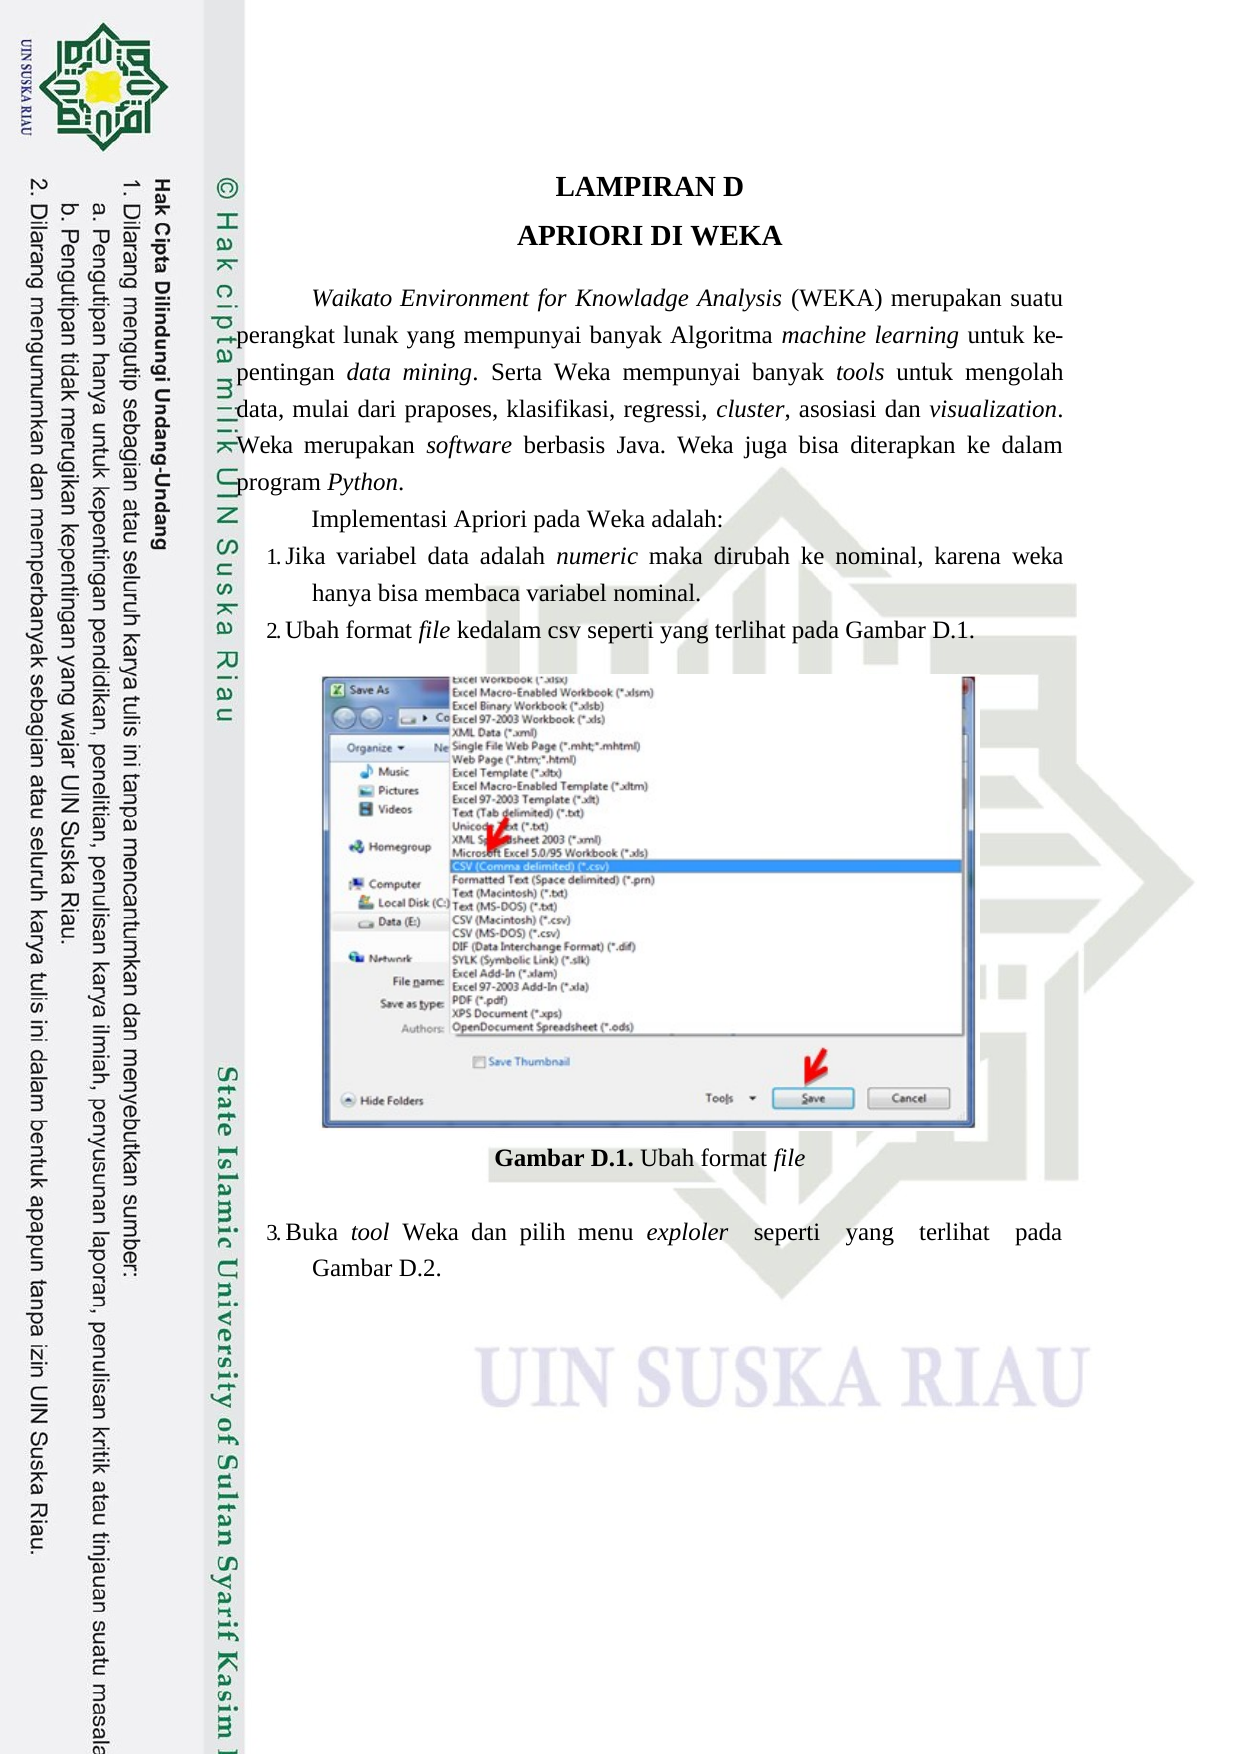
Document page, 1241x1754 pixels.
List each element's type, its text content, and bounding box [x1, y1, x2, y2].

list Ubah format file kedalam csv seperti yang terlihat pada Gambar D.1. [266, 615, 1240, 644]
list Jika variabel data adalah numeric maka dirubah ke nominal, karena weka hanya bisa membaca variabel nominal. [266, 541, 1063, 607]
text Gambar D.1. Ubah format file [235, 683, 1064, 1172]
subtitle LAMPIRAN D APRIORI DI WEKA [515, 169, 784, 251]
picture [0, 0, 1198, 1754]
text Waikato Environment for Knowladge Analysis (WEKA) merupakan suatu perangkat lunak yang mempunyai banyak Algoritma machine learning untuk ke- pentingan data mining. Serta Weka mempunyai banyak tools untuk mengolah data, mulai dari praposes, klasifikasi, regressi, cluster, asosiasi dan visualization. Weka merupakan software berbasis Java. Weka juga bisa diterapkan ke dalam program Python. [236, 283, 1063, 496]
text Implementasi Apriori pada Weka adalah: [311, 504, 1240, 533]
list Buka tool Weka dan pilih menu exploler seperti yang terlihat pada Gambar D.2. [266, 1217, 1063, 1282]
